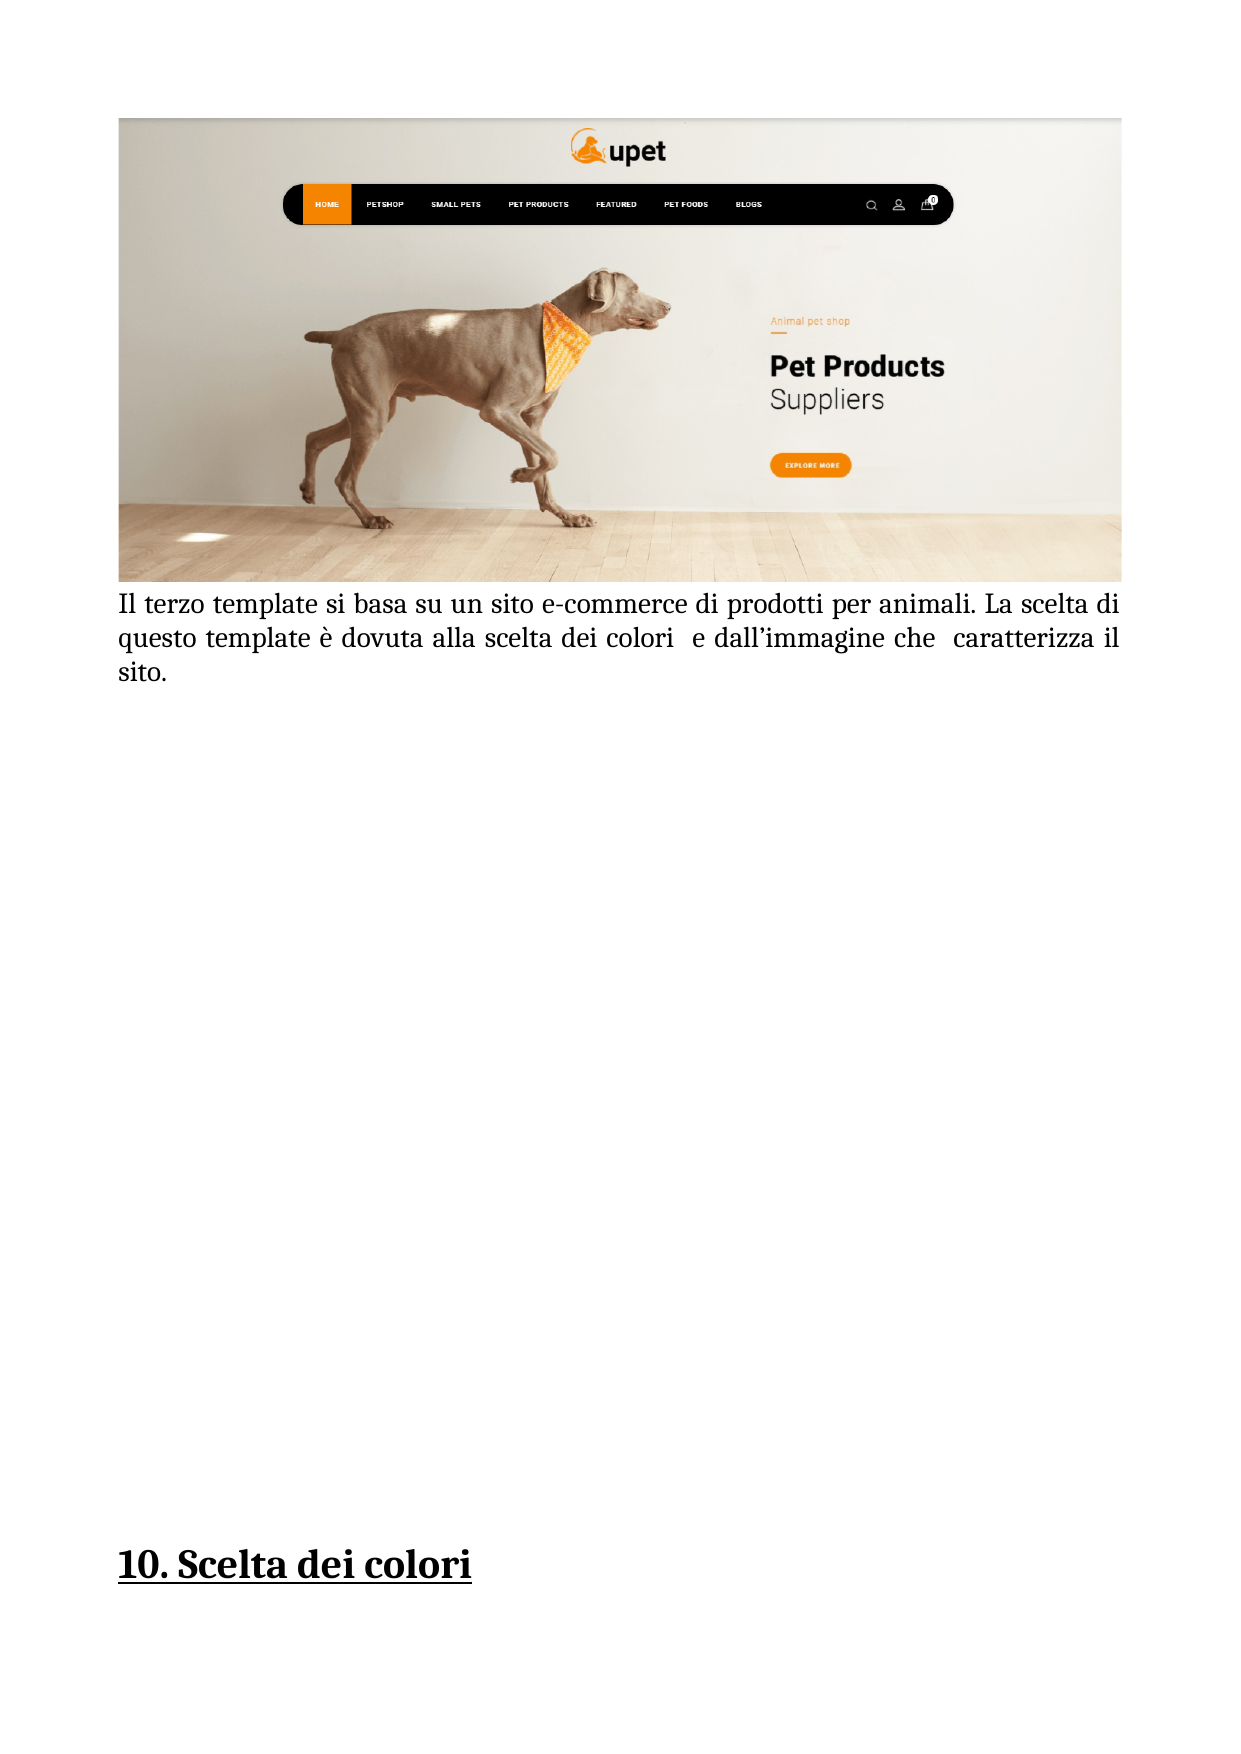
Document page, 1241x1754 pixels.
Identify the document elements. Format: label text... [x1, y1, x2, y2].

picture [118, 118, 1122, 581]
subtitle Il terzo template si basa su un sito e-commerce di prodotti per animali. La scelta di questo template è dovuta alla scelta dei colori e dall’immagine che caratterizza il sito. [118, 581, 1122, 688]
subtitle 10. Scelta dei colori [118, 1541, 1122, 1589]
